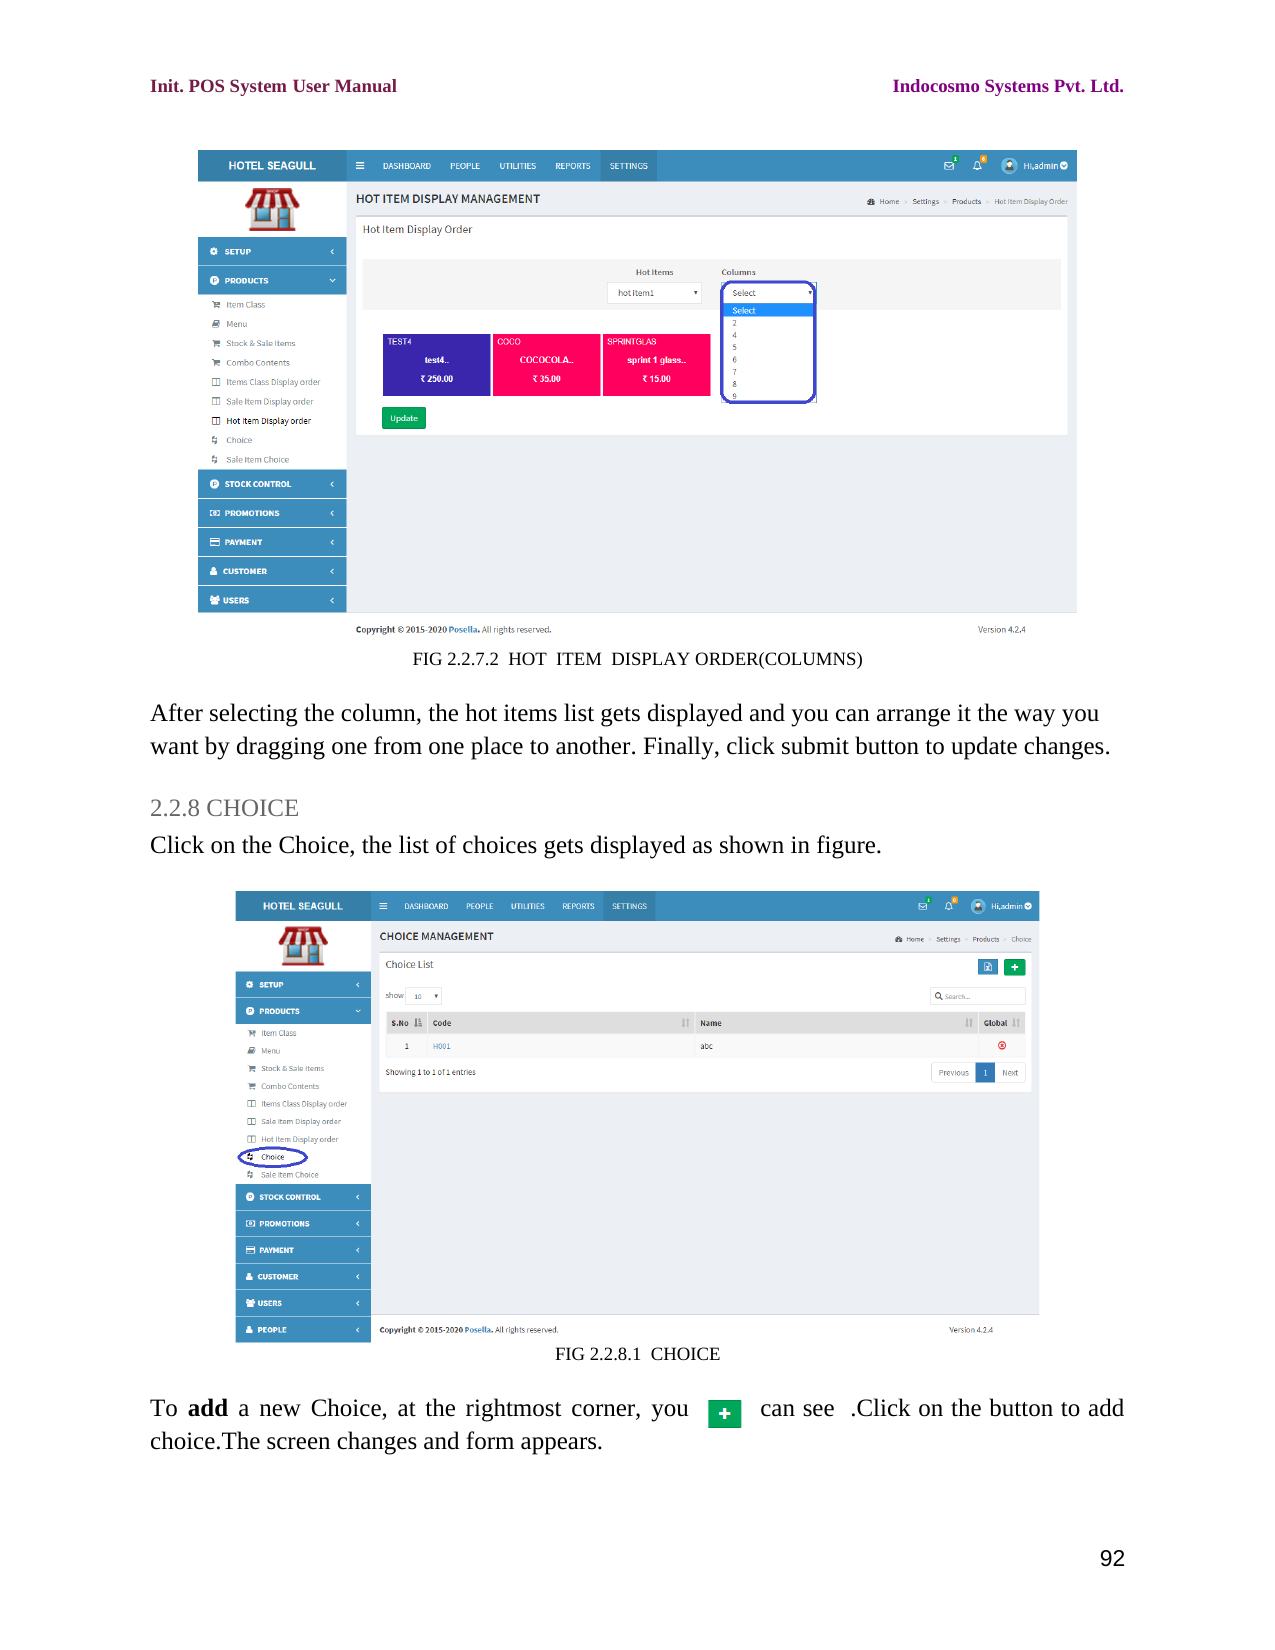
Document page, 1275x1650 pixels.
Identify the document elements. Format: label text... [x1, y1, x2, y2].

picture [235, 891, 1040, 1344]
text FIG 2.2.7.2 HOT ITEM DISPLAY ORDER(COLUMNS) [150, 648, 1125, 670]
text After selecting the column, the hot items list gets displayed and you can arrange it the way you want by dragging one from one place to another. Finally, click submit button to update changes. [150, 698, 1125, 759]
picture [708, 1397, 742, 1429]
text To add a new Choice, at the rightmost corner, you can see .Click on the button to add choice.The screen changes and form appears. [150, 1393, 1125, 1455]
text Click on the Choice, the list of choices gets displayed as shown in figure. [150, 830, 1125, 859]
subtitle 2.2.8 CHOICE [150, 793, 1125, 822]
picture [198, 150, 1077, 645]
text FIG 2.2.8.1 CHOICE [150, 1343, 1125, 1365]
